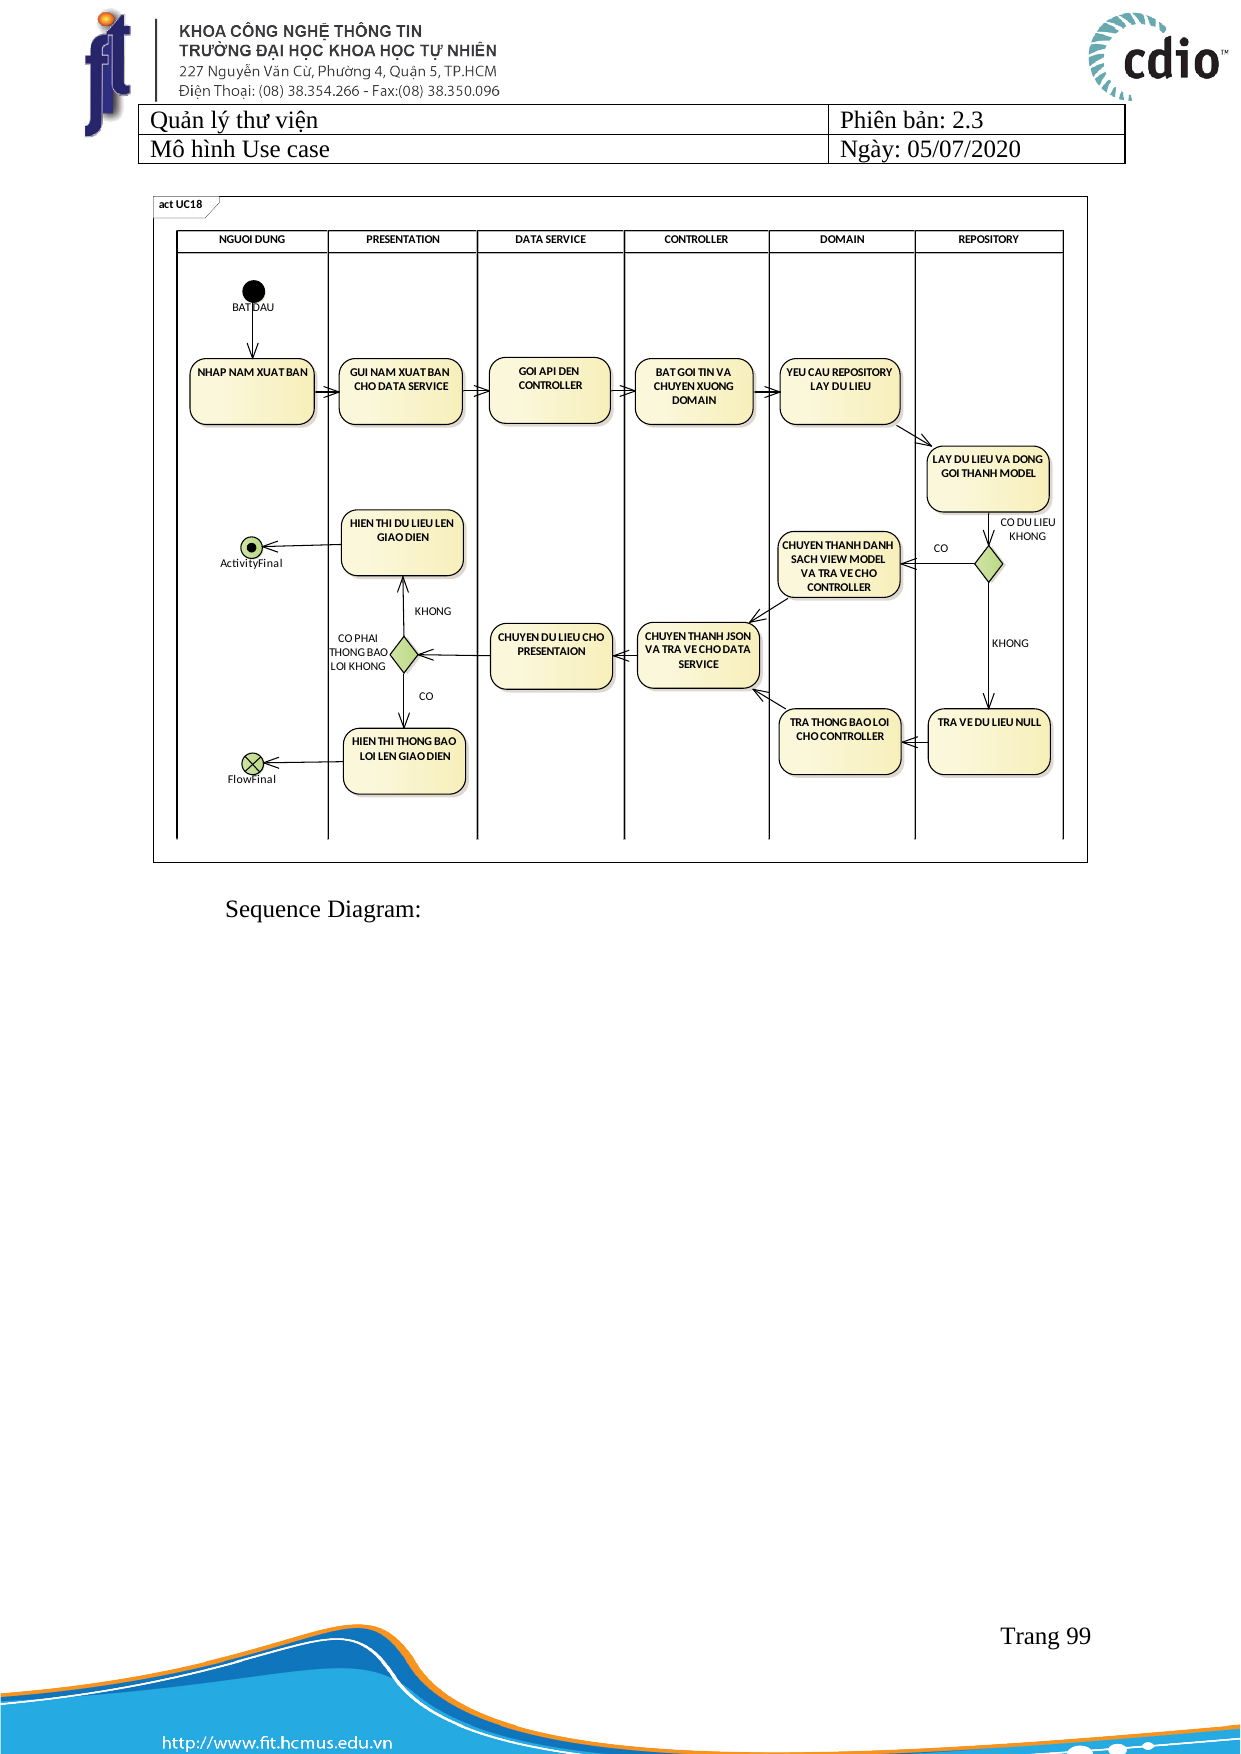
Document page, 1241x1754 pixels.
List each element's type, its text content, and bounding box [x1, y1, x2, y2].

picture [61, 1, 1241, 161]
picture [829, 105, 1124, 134]
picture [0, 1621, 1241, 1754]
picture [139, 135, 828, 161]
picture [139, 105, 828, 134]
text Sequence Diagram: [150, 894, 1090, 923]
picture [829, 135, 1124, 161]
